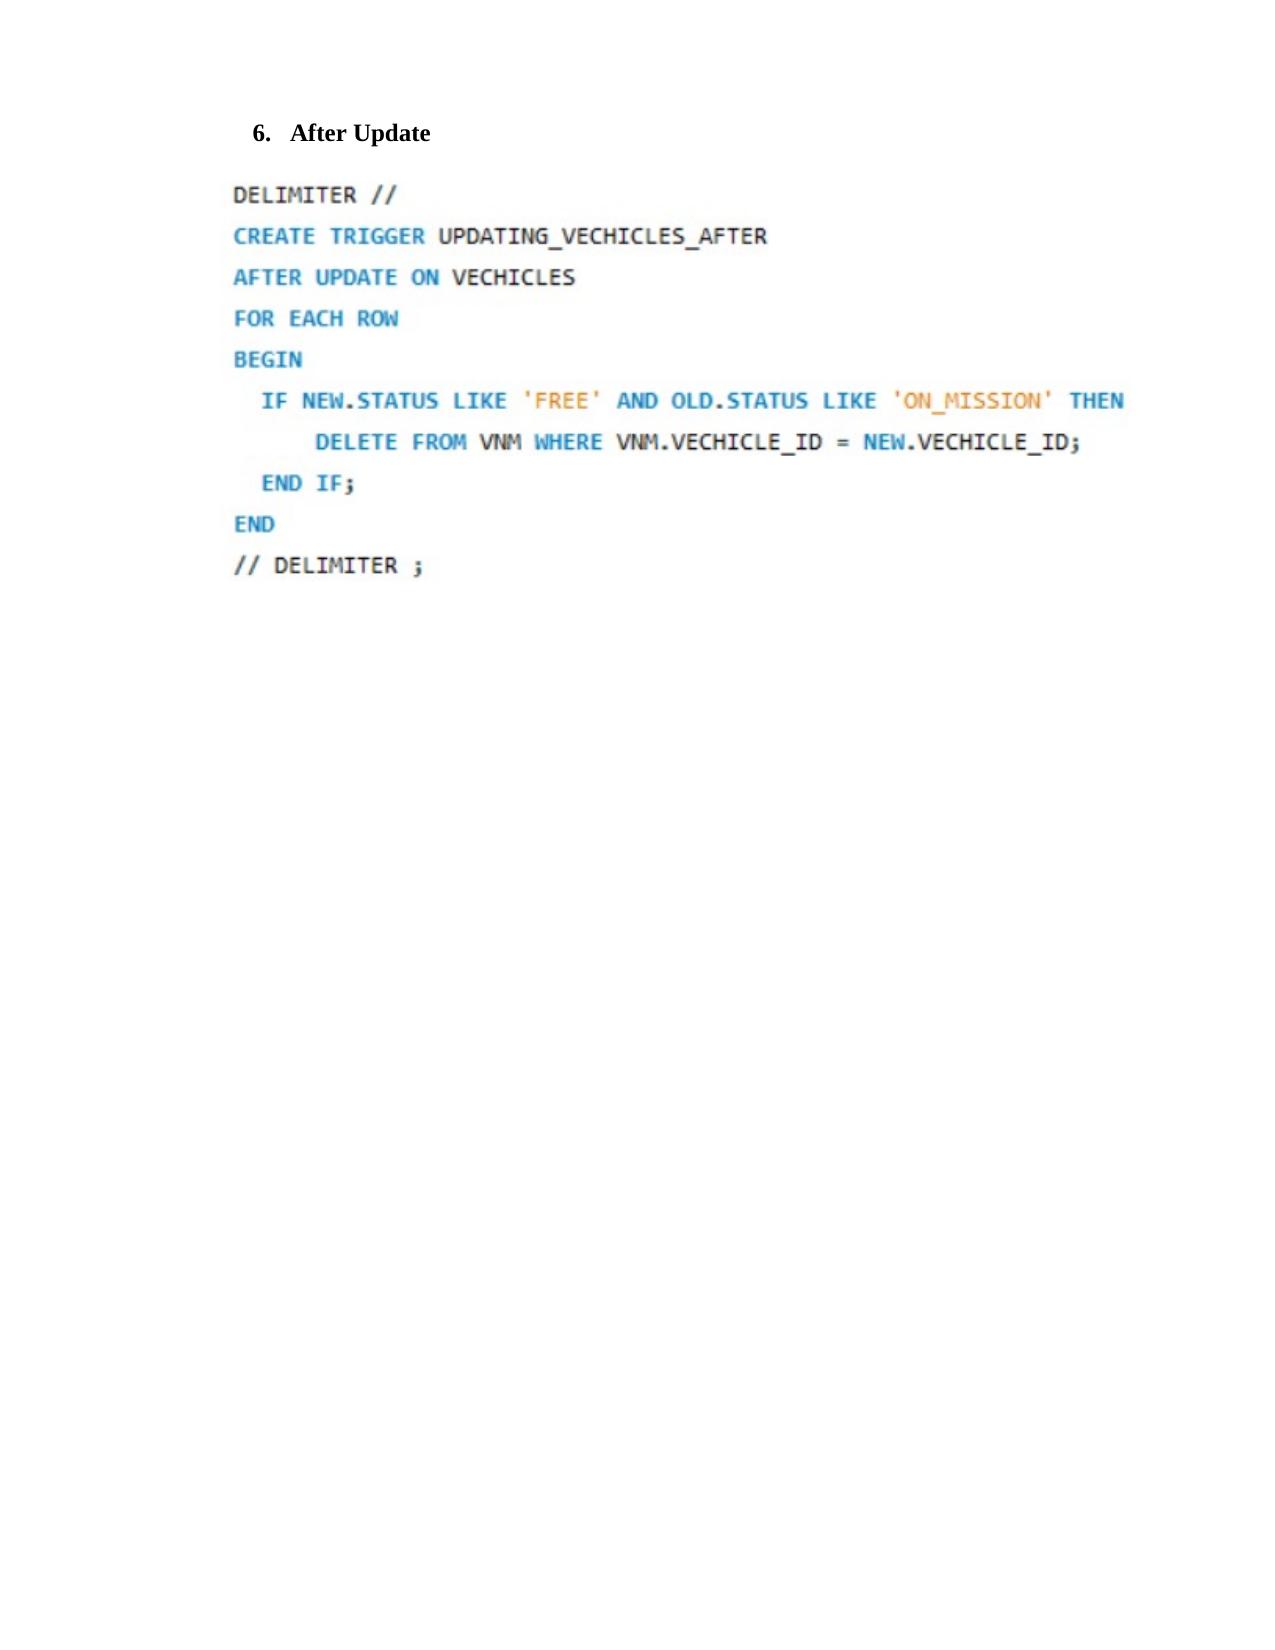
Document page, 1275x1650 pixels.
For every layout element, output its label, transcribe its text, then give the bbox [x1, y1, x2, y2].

list After Update [252, 118, 1186, 147]
picture [218, 181, 1131, 582]
